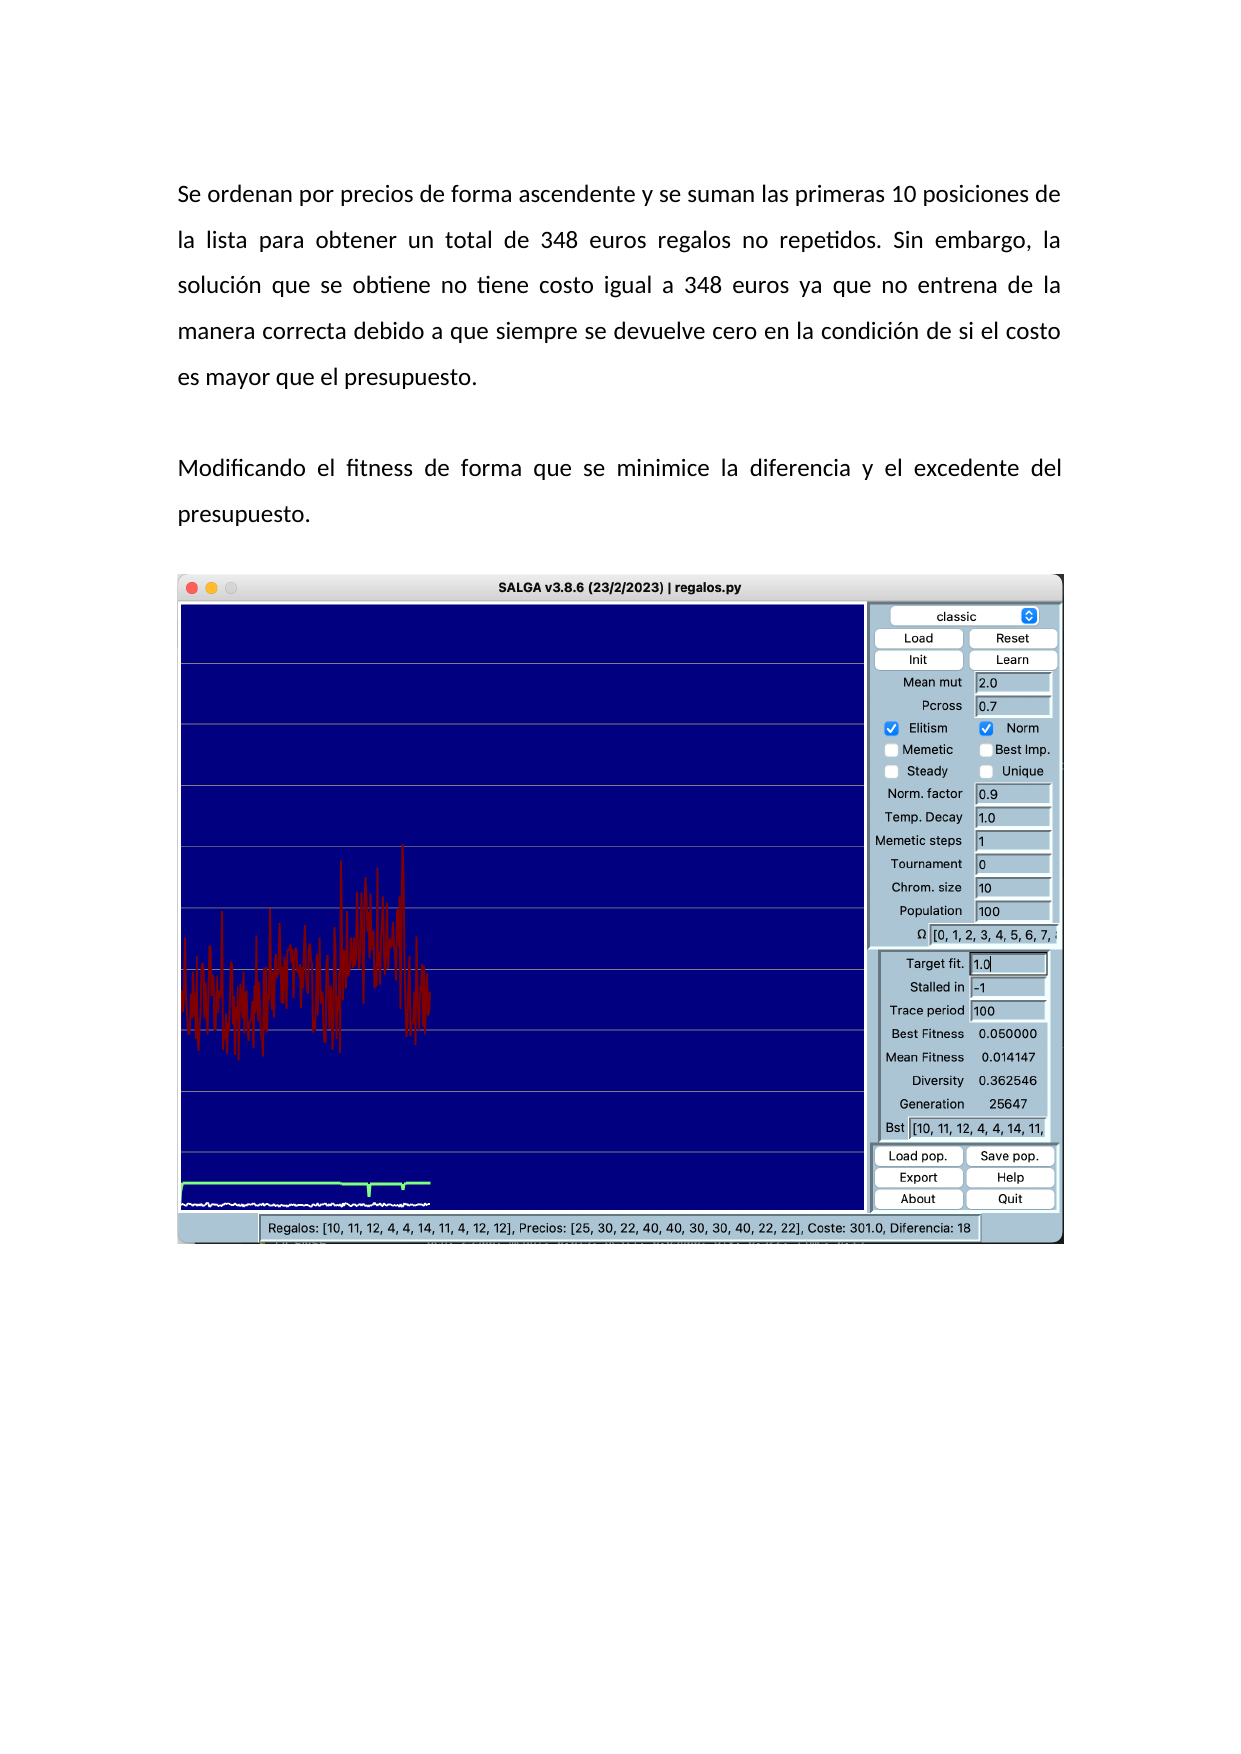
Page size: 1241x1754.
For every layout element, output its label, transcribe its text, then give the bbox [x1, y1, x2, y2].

text Modificando el fitness de forma que se minimice la diferencia y el excedente del presupuesto. [177, 452, 1063, 529]
picture [177, 574, 1064, 1244]
text Se ordenan por precios de forma ascendente y se suman las primeras 10 posiciones de la lista para obtener un total de 348 euros regalos no repetidos. Sin embargo, la solución que se obtiene no tiene costo igual a 348 euros ya que no entrena de la manera correcta debido a que siempre se devuelve cero en la condición de si el costo es mayor que el presupuesto. [177, 178, 1063, 392]
